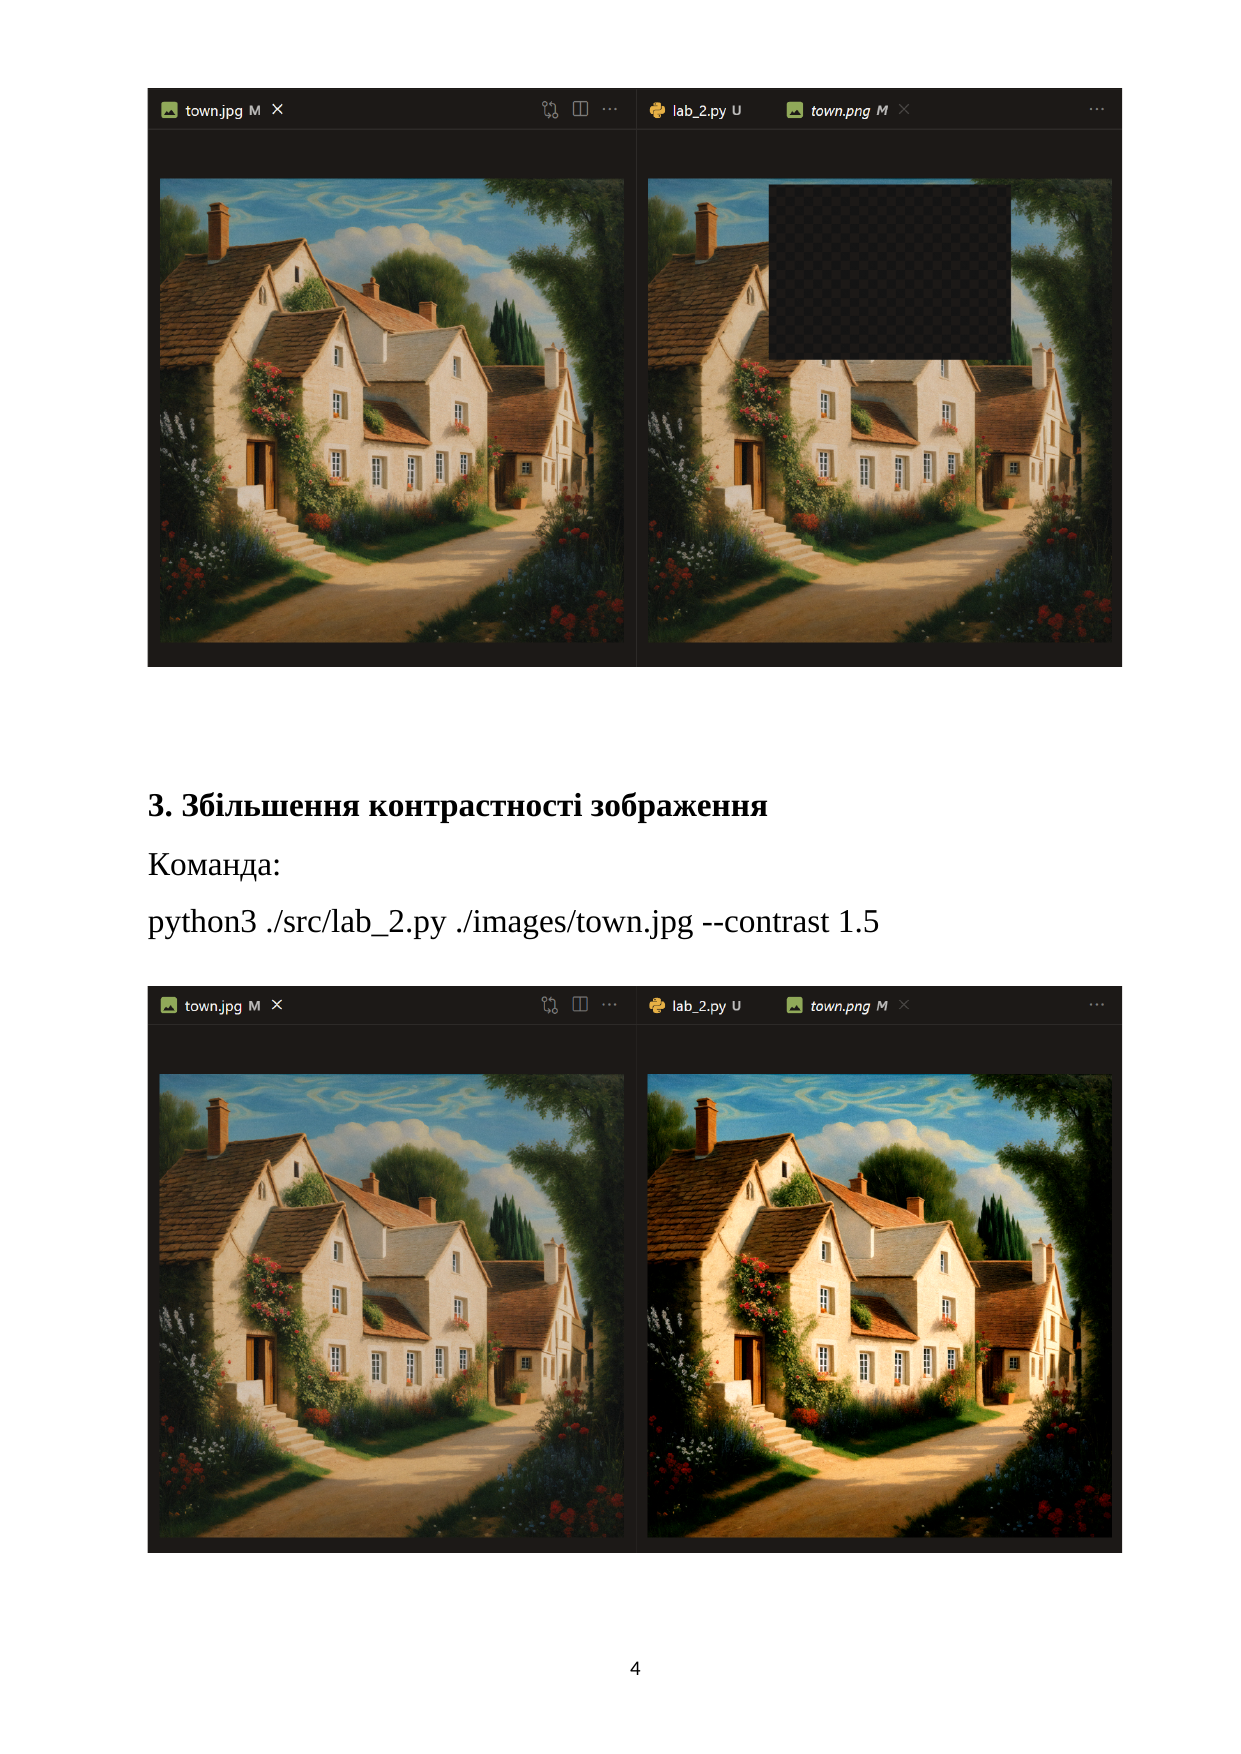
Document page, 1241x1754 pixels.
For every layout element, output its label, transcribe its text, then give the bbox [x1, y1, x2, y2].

picture [147, 88, 1123, 667]
picture [147, 986, 1123, 1553]
text 3. Збільшення контрастності зображення [148, 786, 1122, 824]
text python3 ./src/lab_2.py ./images/town.jpg --contrast 1.5 [148, 902, 1122, 967]
text Команда: [148, 844, 1122, 882]
